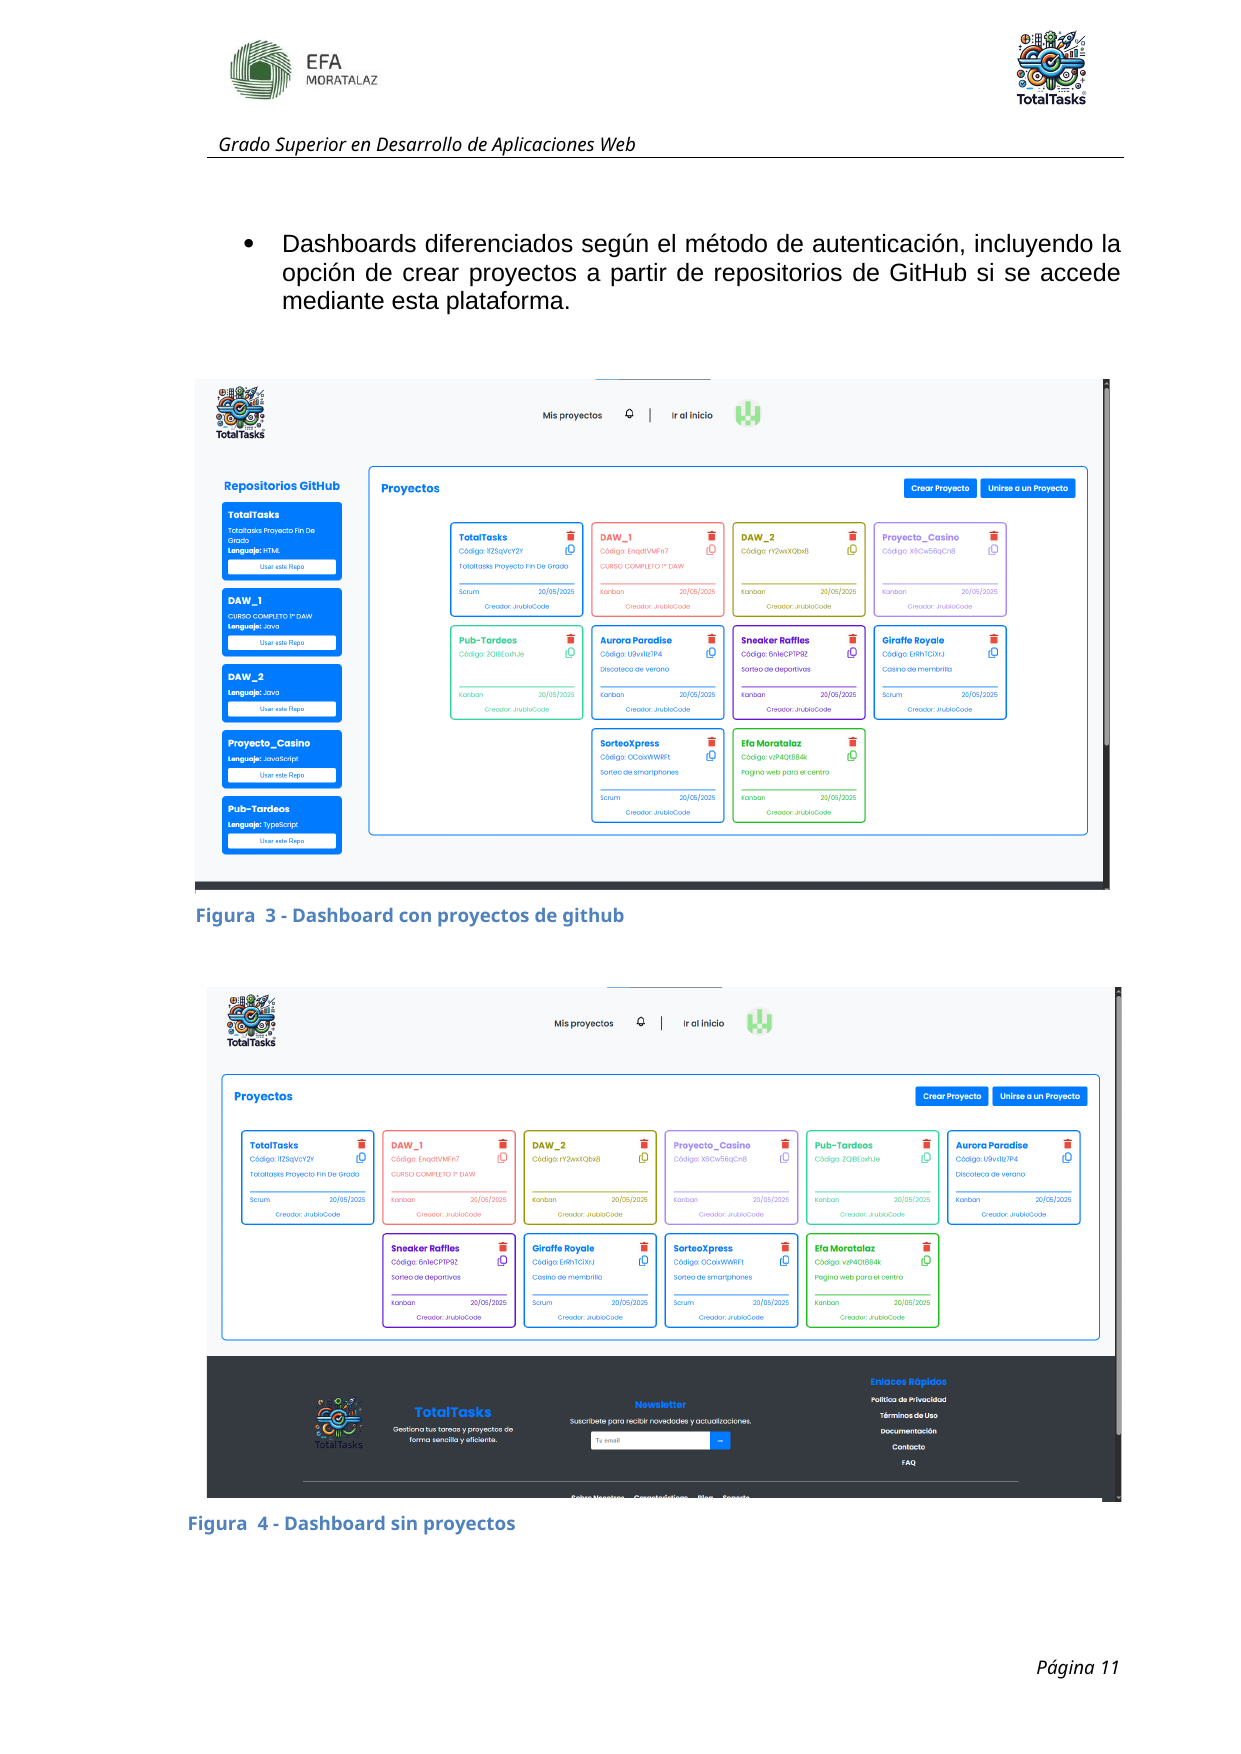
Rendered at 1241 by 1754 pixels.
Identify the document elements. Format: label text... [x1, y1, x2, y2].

picture [1000, 18, 1103, 120]
picture [206, 21, 410, 117]
picture [206, 987, 1122, 1502]
picture [195, 379, 1110, 889]
list Dashboards diferenciados según el método de autenticación, incluyendo la opción de crear proyectos a partir de repositorios de GitHub si se accede mediante esta plataforma. [244, 229, 1122, 315]
